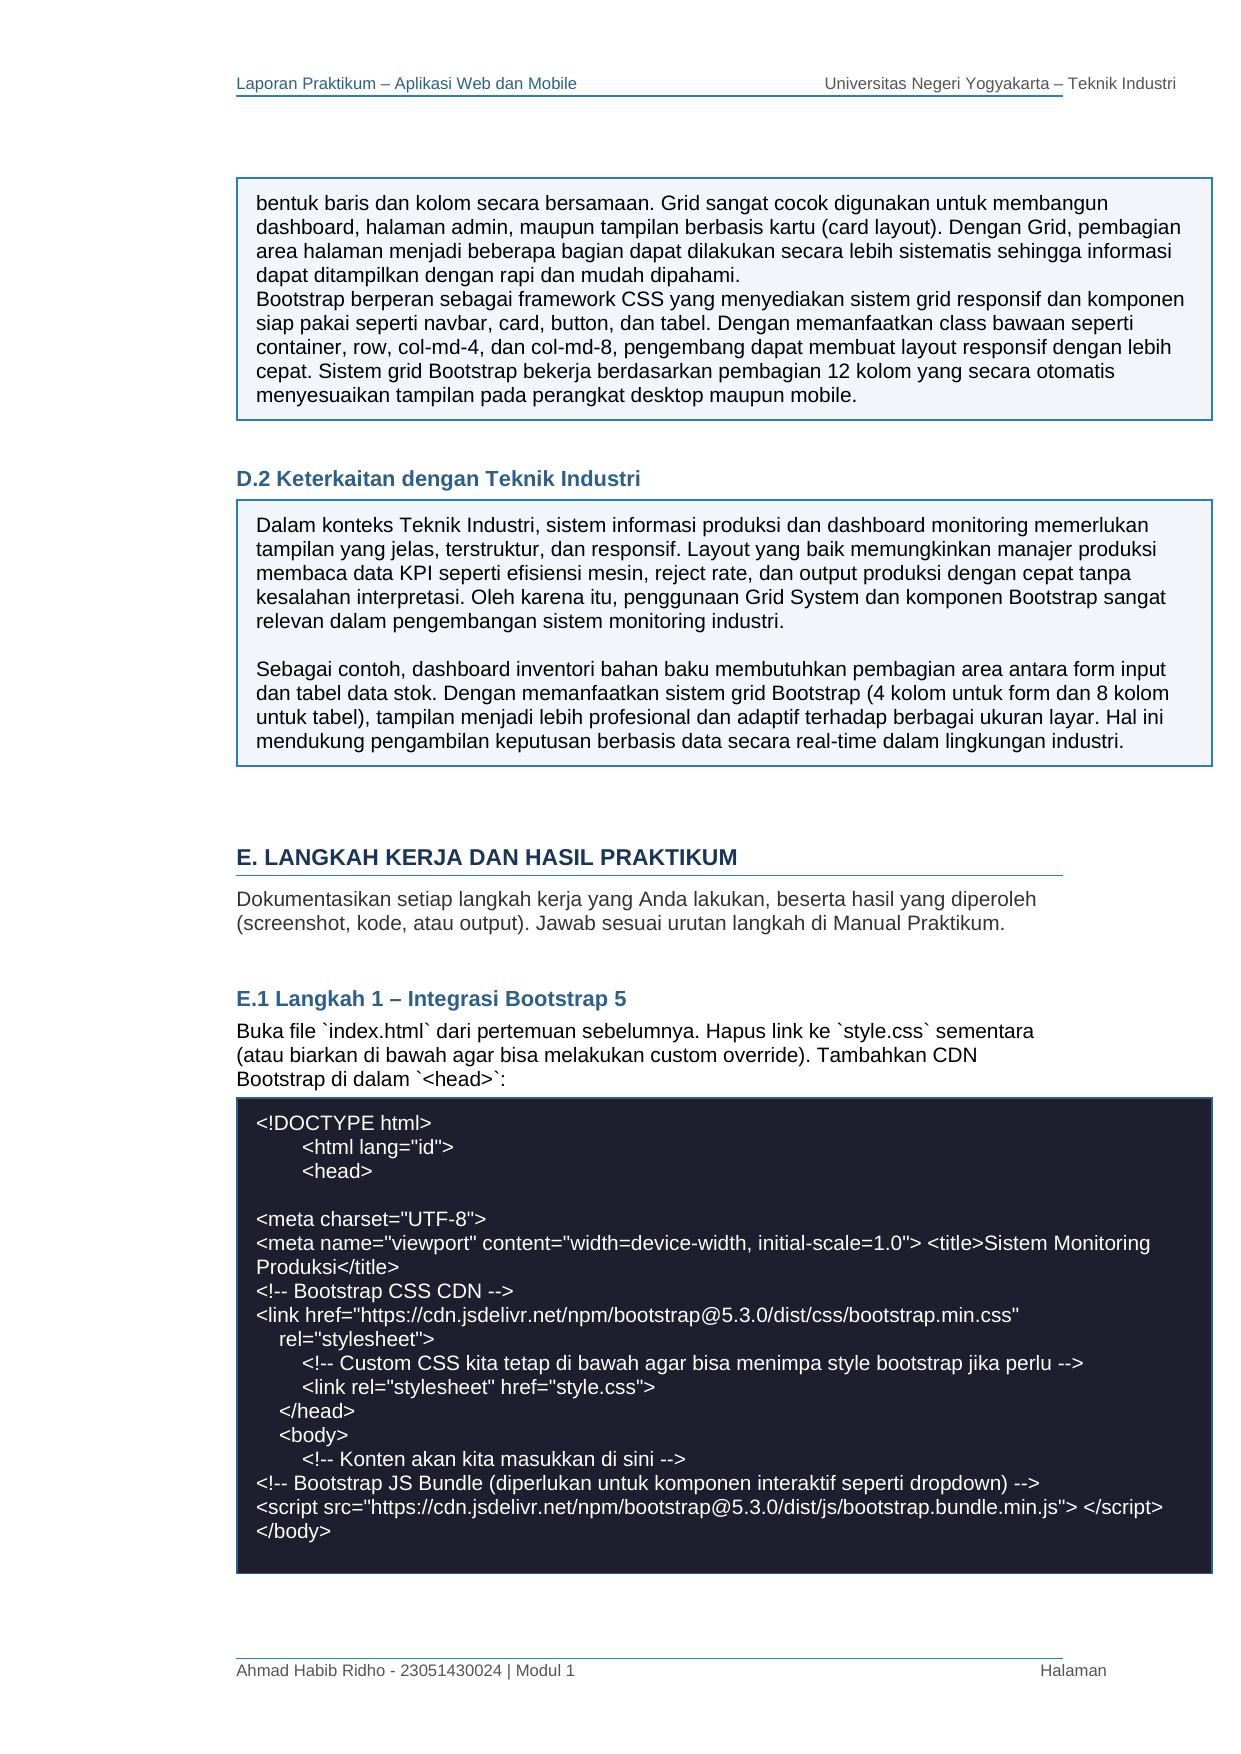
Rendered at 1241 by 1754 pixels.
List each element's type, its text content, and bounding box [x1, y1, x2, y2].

text D.2 Keterkaitan dengan Teknik Industri [236, 466, 1063, 491]
text Dokumentasikan setiap langkah kerja yang Anda lakukan, beserta hasil yang diperoleh (screenshot, kode, atau output). Jawab sesuai urutan langkah di Manual Praktikum. [236, 887, 1063, 934]
table_header Dalam konteks Teknik Industri, sistem informasi produksi dan dashboard monitoring memerlukan tampilan yang jelas, terstruktur, dan responsif. Layout yang baik memungkinkan manajer produksi membaca data KPI seperti efisiensi mesin, reject rate, dan output produksi dengan cepat tanpa kesalahan interpretasi. Oleh karena itu, penggunaan Grid System dan komponen Bootstrap sangat relevan dalam pengembangan sistem monitoring industri. Sebagai contoh, dashboard inventori bahan baku membutuhkan pembagian area antara form input dan tabel data stok. Dengan memanfaatkan sistem grid Bootstrap (4 kolom untuk form dan 8 kolom untuk tabel), tampilan menjadi lebih profesional dan adaptif terhadap berbagai ukuran layar. Hal ini mendukung pengambilan keputusan berbasis data secara real-time dalam lingkungan industri. [238, 501, 1211, 765]
text E.1 Langkah 1 – Integrasi Bootstrap 5 [236, 986, 1063, 1011]
text Buka file `index.html` dari pertemuan sebelumnya. Hapus link ke `style.css` sementara (atau biarkan di bawah agar bisa melakukan custom override). Tambahkan CDN Bootstrap di dalam `<head>`: [236, 1019, 1063, 1091]
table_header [238, 1099, 1211, 1573]
text E. LANGKAH KERJA DAN HASIL PRAKTIKUM [236, 844, 1063, 875]
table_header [238, 179, 1211, 419]
